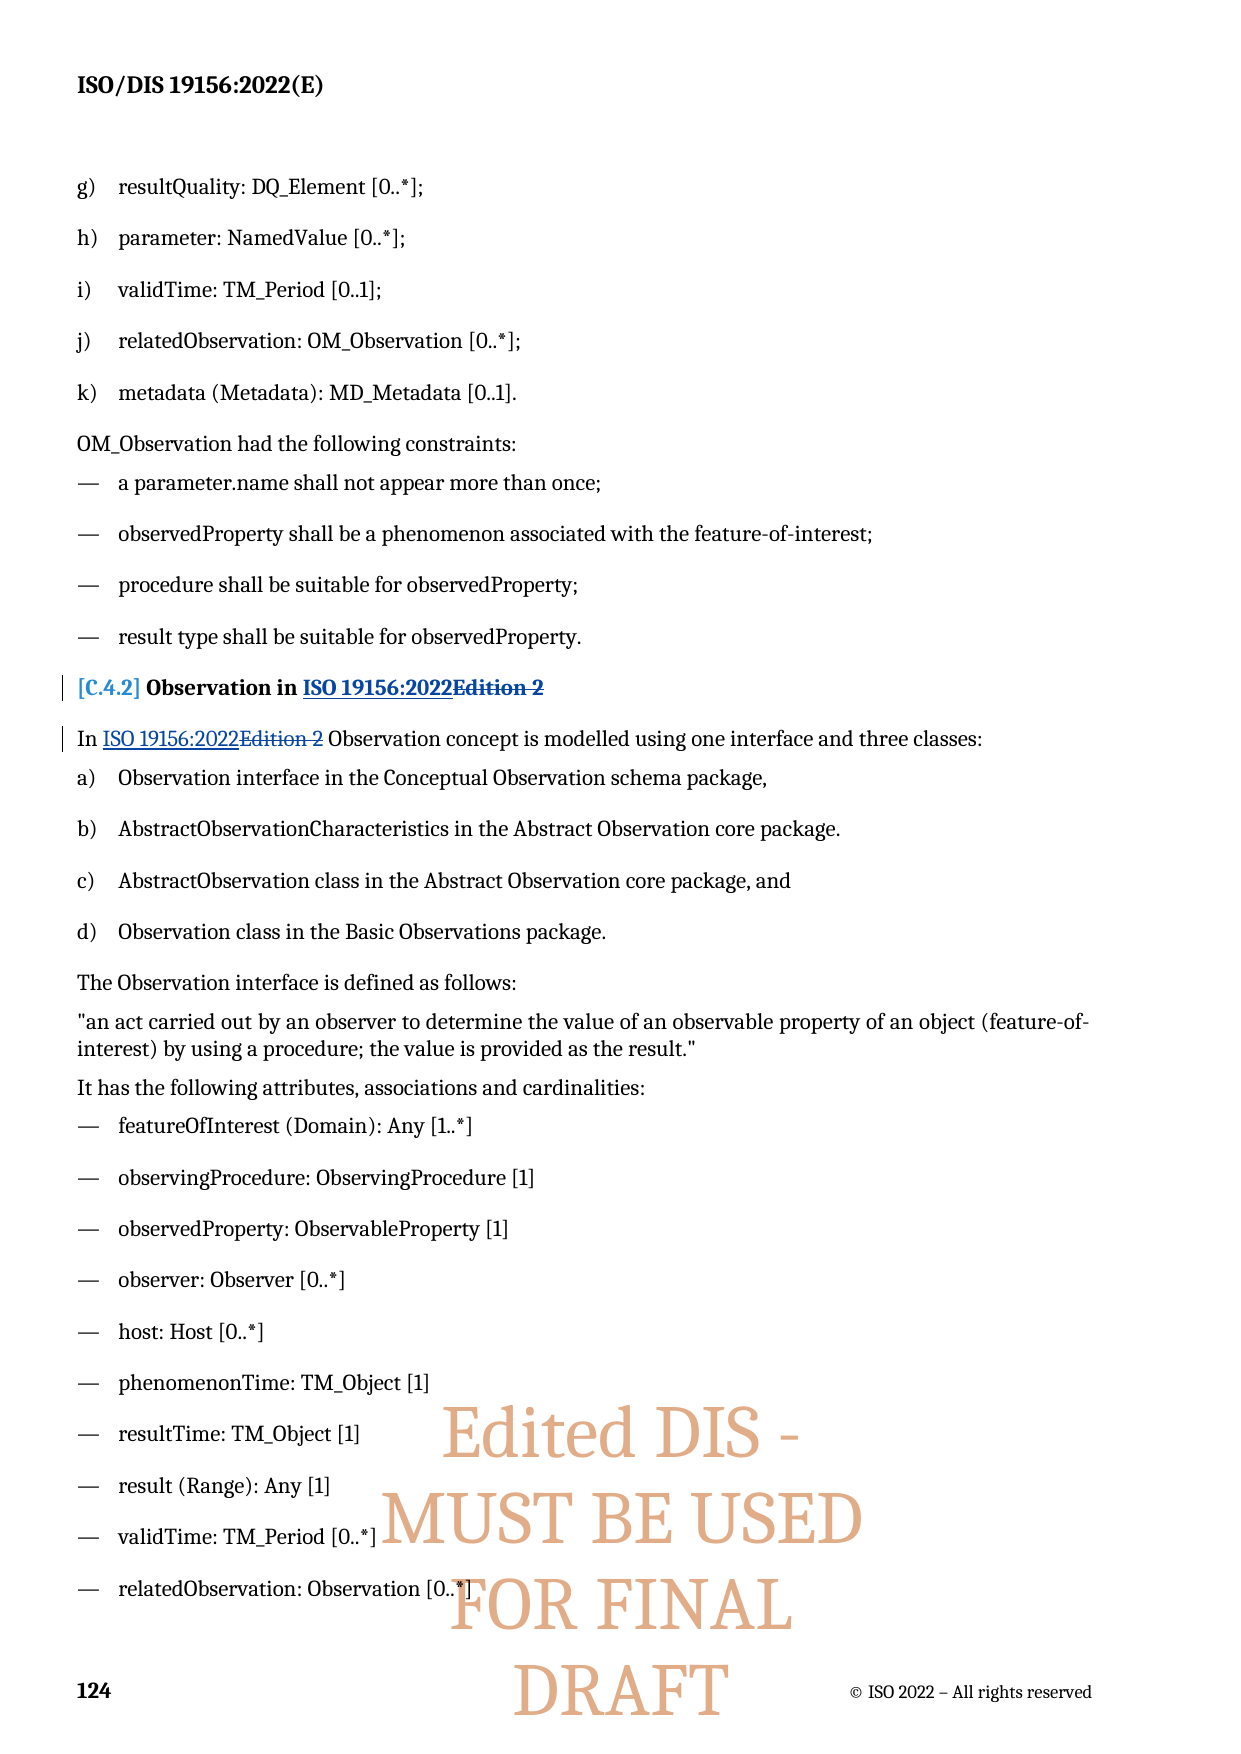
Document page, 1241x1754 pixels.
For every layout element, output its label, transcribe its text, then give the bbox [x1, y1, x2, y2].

text The Observation interface is defined as follows: [77, 970, 1092, 997]
list h) parameter: NamedValue [0..*]; [77, 225, 1092, 252]
list — observedProperty: ObservableProperty [1] [77, 1216, 1092, 1242]
text Observation in [77, 675, 1092, 701]
list — relatedObservation: Observation [0..*] [77, 1575, 1092, 1602]
list i) validTime: TM_Period [0..1]; [77, 277, 1092, 303]
text "an act carried out by an observer to determine the value of an observable property of an object (feature-of-interest) by using a procedure; the value is provided as the result." [77, 1009, 1092, 1062]
list — observingProcedure: ObservingProcedure [1] [77, 1164, 1092, 1191]
list — observer: Observer [0..*] [77, 1267, 1092, 1293]
list g) resultQuality: DQ_Element [0..*]; [77, 174, 1092, 200]
list a) Observation interface in the Conceptual Observation schema package, [77, 765, 1092, 791]
list c) AbstractObservation class in the Abstract Observation core package, and [77, 867, 1092, 894]
list b) AbstractObservationCharacteristics in the Abstract Observation core package. [77, 816, 1092, 842]
list — validTime: TM_Period [0..*] [77, 1524, 1092, 1550]
list — result type shall be suitable for observedProperty. [77, 623, 1092, 650]
list — a parameter.name shall not appear more than once; [77, 469, 1092, 496]
list d) Observation class in the Basic Observations package. [77, 919, 1092, 945]
text In Observation concept is modelled using one interface and three classes: [77, 726, 1092, 752]
list — phenomenonTime: TM_Object [1] [77, 1370, 1092, 1396]
list k) metadata (Metadata): MD_Metadata [0..1]. [77, 379, 1092, 406]
list — resultTime: TM_Object [1] [77, 1421, 1092, 1448]
list — result (Range): Any [1] [77, 1473, 1092, 1499]
list — observedProperty shall be a phenomenon associated with the feature-of-interest; [77, 521, 1092, 547]
list j) relatedObservation: OM_Observation [0..*]; [77, 328, 1092, 354]
list — featureOfInterest (Domain): Any [1..*] [77, 1113, 1092, 1139]
list — procedure shall be suitable for observedProperty; [77, 572, 1092, 598]
list — host: Host [0..*] [77, 1318, 1092, 1345]
text OM_Observation had the following constraints: [77, 431, 1092, 457]
text It has the following attributes, associations and cardinalities: [77, 1074, 1092, 1101]
